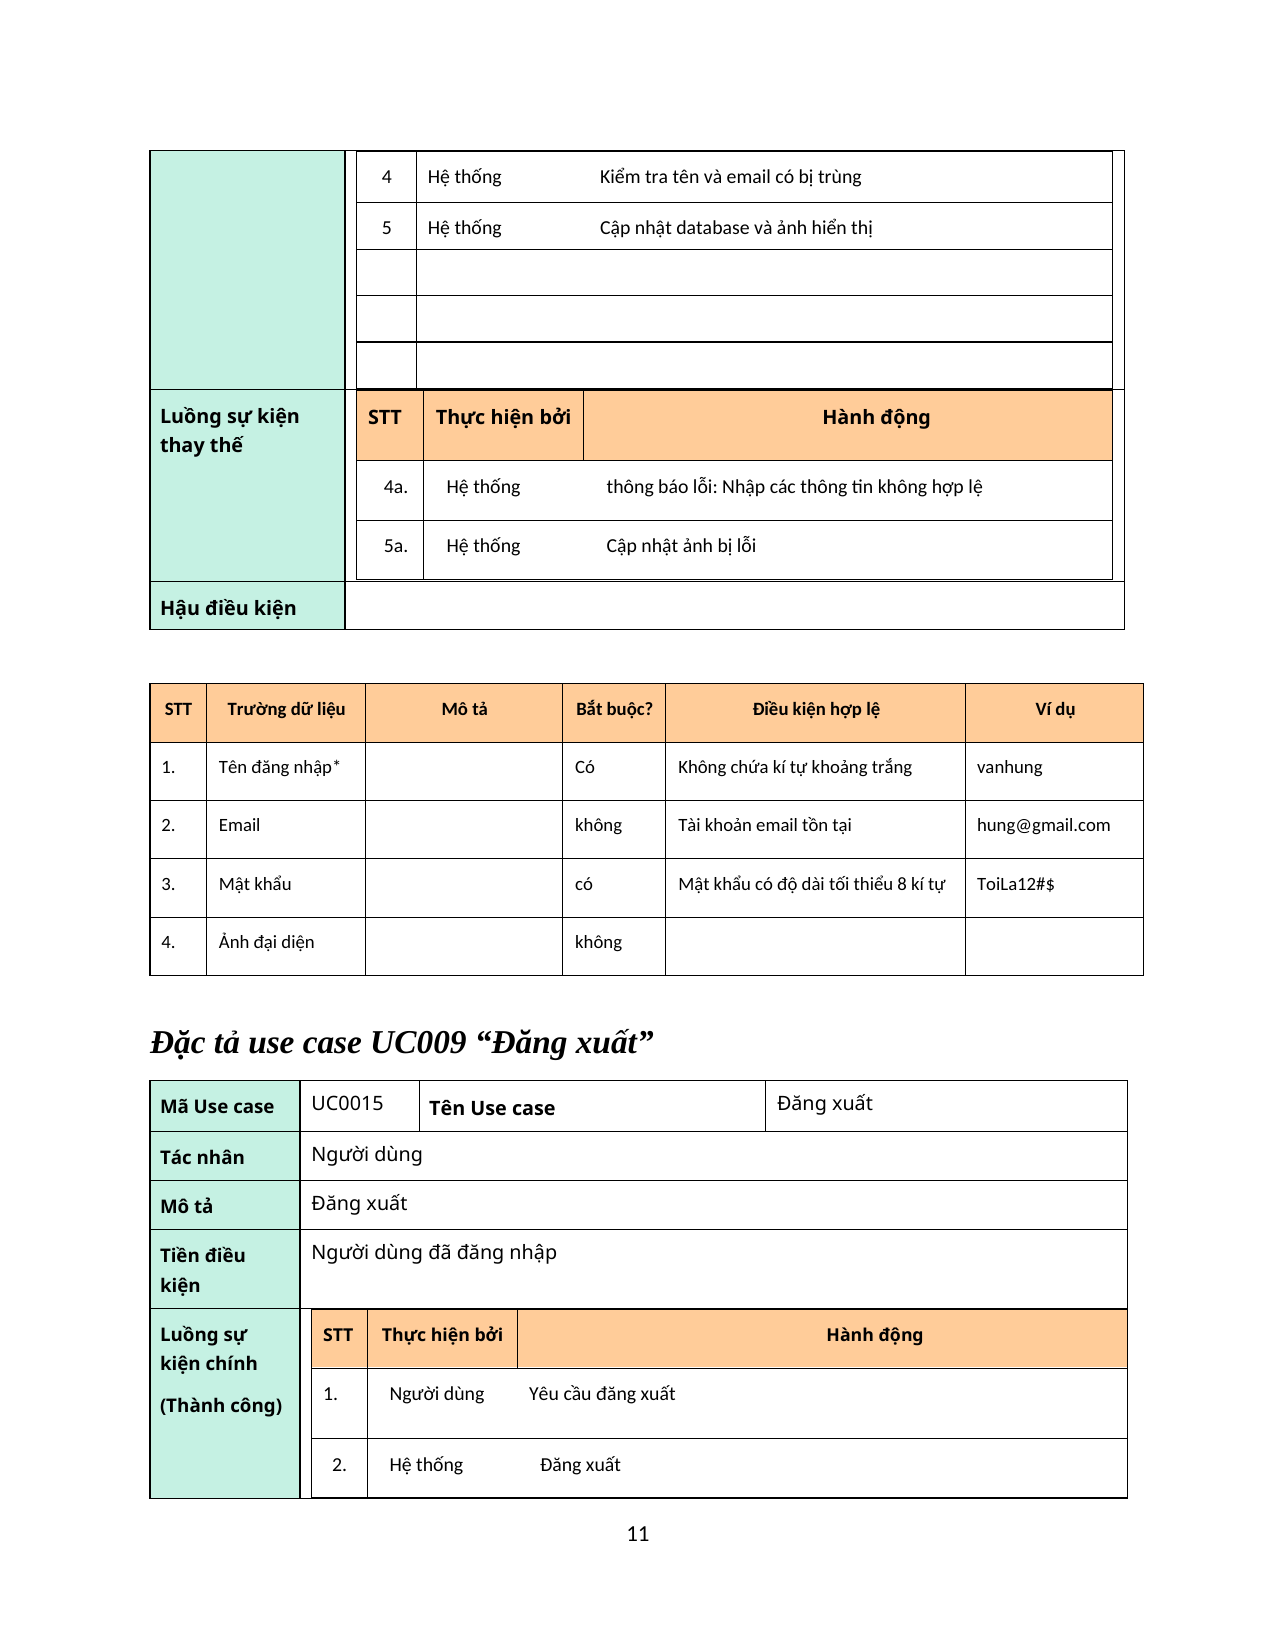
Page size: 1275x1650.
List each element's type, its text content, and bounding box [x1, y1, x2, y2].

table_cell 1. [151, 743, 206, 800]
table_cell [357, 343, 416, 388]
table_header UC0015 [301, 1081, 419, 1131]
table_cell [301, 1309, 311, 1498]
table_cell [666, 918, 965, 975]
table_cell Không chứa kí tự khoảng trắng [666, 743, 965, 800]
table_cell [312, 1369, 367, 1438]
table_cell [346, 582, 1124, 629]
table_cell Ảnh đại diện [207, 918, 365, 975]
table_cell [417, 296, 1112, 341]
table_header Điều kiện hợp lệ [666, 684, 965, 742]
table_header Bắt buộc? [563, 684, 665, 742]
table_cell [1113, 151, 1124, 389]
table_cell Người dùng [301, 1132, 1127, 1180]
table_cell Tài khoản email tồn tại [666, 801, 965, 858]
table_cell Đăng xuất [301, 1181, 1127, 1229]
table_cell [366, 918, 562, 975]
table_cell Hậu điều kiện [151, 582, 344, 629]
table_cell Tên đăng nhập* [207, 743, 365, 800]
table_cell [417, 343, 1112, 388]
table_cell [417, 250, 1112, 295]
table_cell [346, 390, 1124, 581]
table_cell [151, 1309, 299, 1498]
table_cell Mật khẩu [207, 859, 365, 917]
table_cell Mật khẩu có độ dài tối thiểu 8 kí tự [666, 859, 965, 917]
table_cell 4. [151, 918, 206, 975]
table_cell [417, 152, 1112, 202]
table_cell [368, 1369, 1127, 1438]
table_cell Tác nhân [151, 1132, 299, 1180]
subtitle Đặc tả use case UC009 “Đăng xuất” [150, 1023, 1125, 1061]
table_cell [151, 151, 344, 389]
table_cell ToiLa12#$ [966, 859, 1143, 917]
table_cell Luồng sự kiện thay thế [151, 390, 344, 581]
table_cell [357, 203, 416, 249]
table_cell hung@gmail.com [966, 801, 1143, 858]
table_cell có [563, 859, 665, 917]
table_cell [966, 918, 1143, 975]
table_cell không [563, 801, 665, 858]
table_cell [417, 203, 1112, 249]
table_cell Mô tả [151, 1181, 299, 1229]
table_cell [312, 1439, 367, 1497]
table_cell [357, 152, 416, 202]
table_cell Người dùng đã đăng nhập [301, 1230, 1127, 1308]
table_cell 3. [151, 859, 206, 917]
table_header Trường dữ liệu [207, 684, 365, 742]
table_header STT [151, 684, 206, 742]
table_cell [366, 743, 562, 800]
table_header Mã Use case [151, 1081, 299, 1131]
table_cell [346, 151, 356, 389]
table_cell vanhung [966, 743, 1143, 800]
table_cell [366, 859, 562, 917]
table_cell Email [207, 801, 365, 858]
table_cell [366, 801, 562, 858]
table_cell 2. [151, 801, 206, 858]
table_cell [368, 1439, 1127, 1497]
table_cell [357, 296, 416, 341]
table_cell Tiền điều kiện [151, 1230, 299, 1308]
table_cell [357, 250, 416, 295]
table_cell không [563, 918, 665, 975]
table_header Ví dụ [966, 684, 1143, 742]
table_header Đăng xuất [766, 1081, 1127, 1131]
table_header Mô tả [366, 684, 562, 742]
table_cell Có [563, 743, 665, 800]
table_header Tên Use case [420, 1081, 765, 1131]
